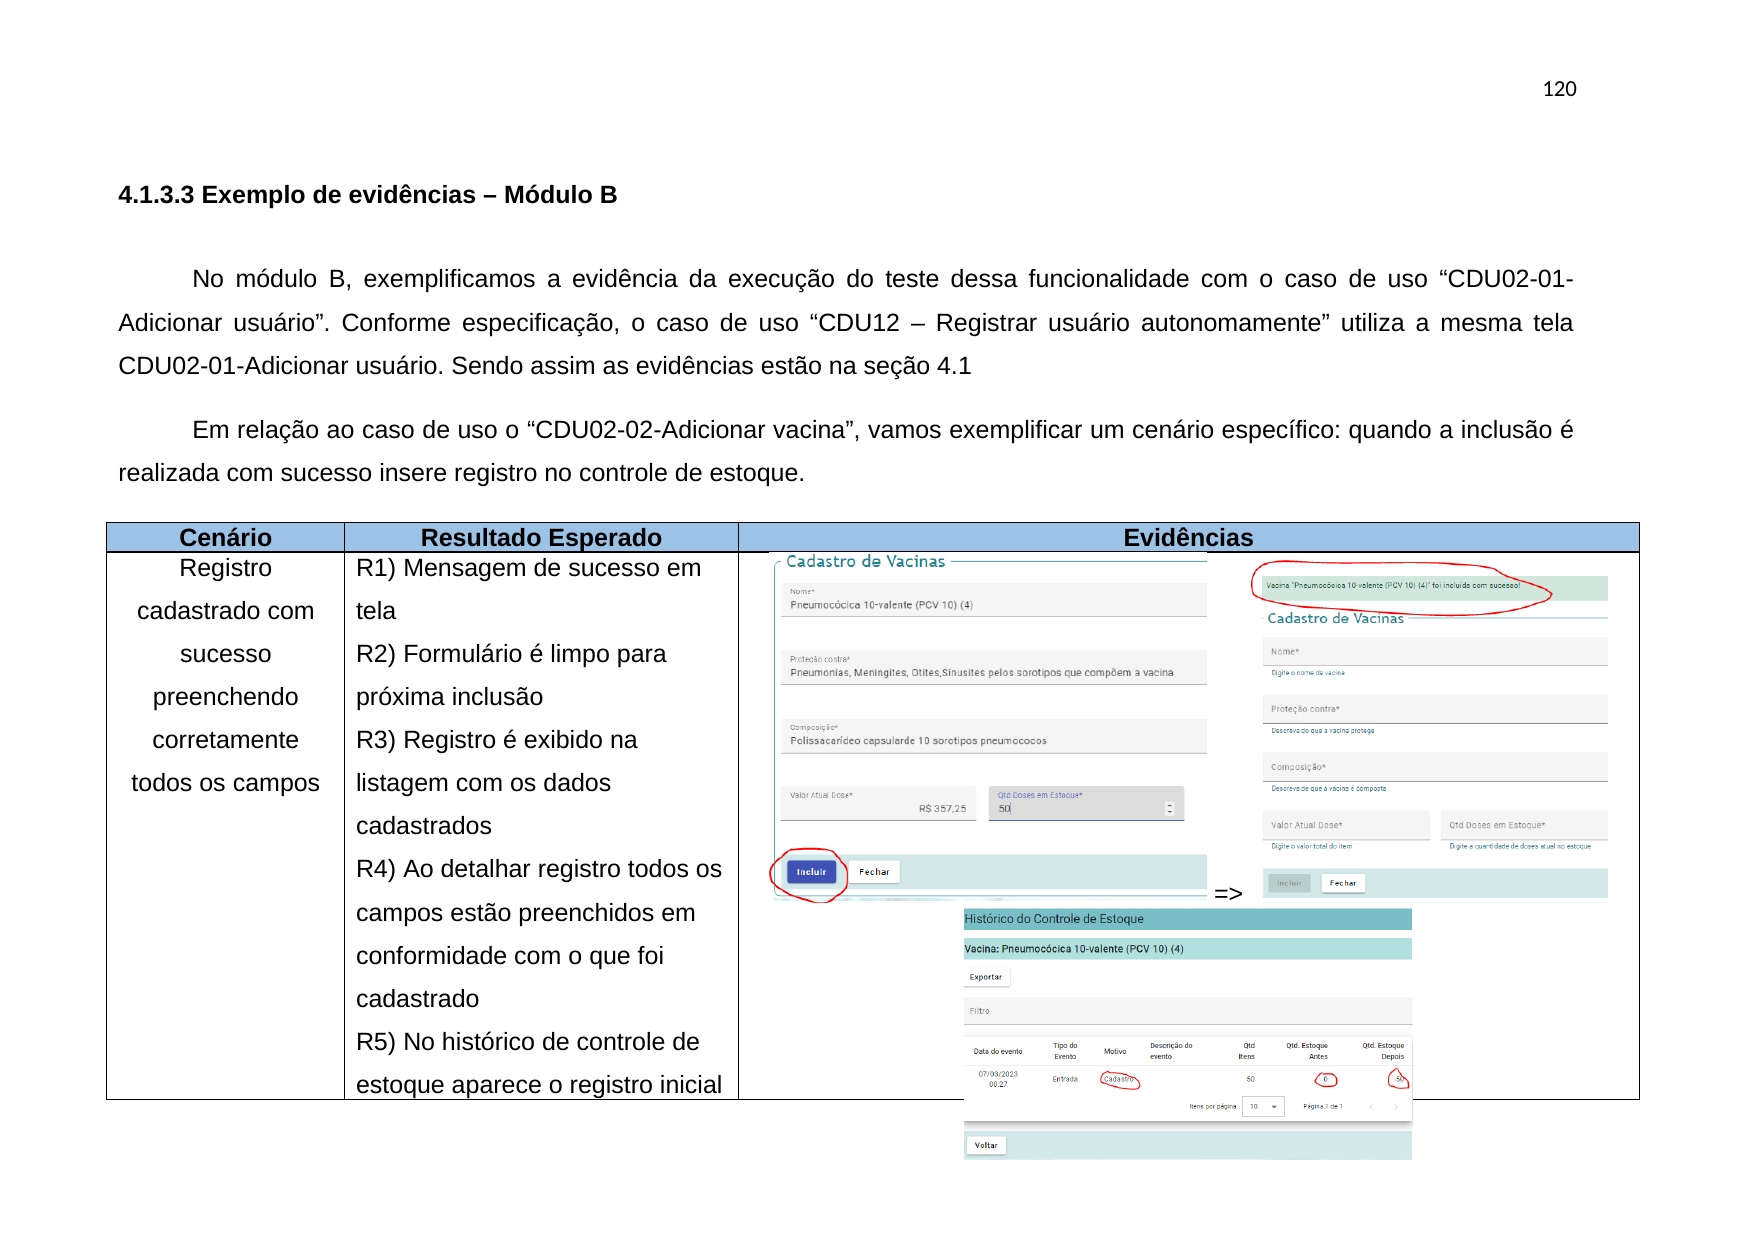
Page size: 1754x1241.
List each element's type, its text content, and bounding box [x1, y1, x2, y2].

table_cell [345, 553, 738, 1099]
text No módulo B, exemplificamos a evidência da execução do teste dessa funcionalidade com o caso de uso “CDU02-01-Adicionar usuário”. Conforme especificação, o caso de uso “CDU12 – Registrar usuário autonomamente” utiliza a mesma tela CDU02-01-Adicionar usuário. Sendo assim as evidências estão na seção 4.1 [118, 264, 1577, 379]
picture [964, 907, 1413, 1160]
table_header Evidências [739, 523, 1639, 551]
picture [769, 552, 1207, 903]
picture [1250, 560, 1608, 903]
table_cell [107, 553, 344, 1099]
table_header Resultado Esperado [345, 523, 738, 551]
text 4.1.3.3 Exemplo de evidências – Módulo B [118, 179, 1577, 208]
text Em relação ao caso de uso o “CDU02-02-Adicionar vacina”, vamos exemplificar um cenário específico: quando a inclusão é realizada com sucesso insere registro no controle de estoque. [118, 414, 1577, 486]
table_cell => [739, 553, 1639, 1099]
table_header Cenário [107, 523, 344, 551]
